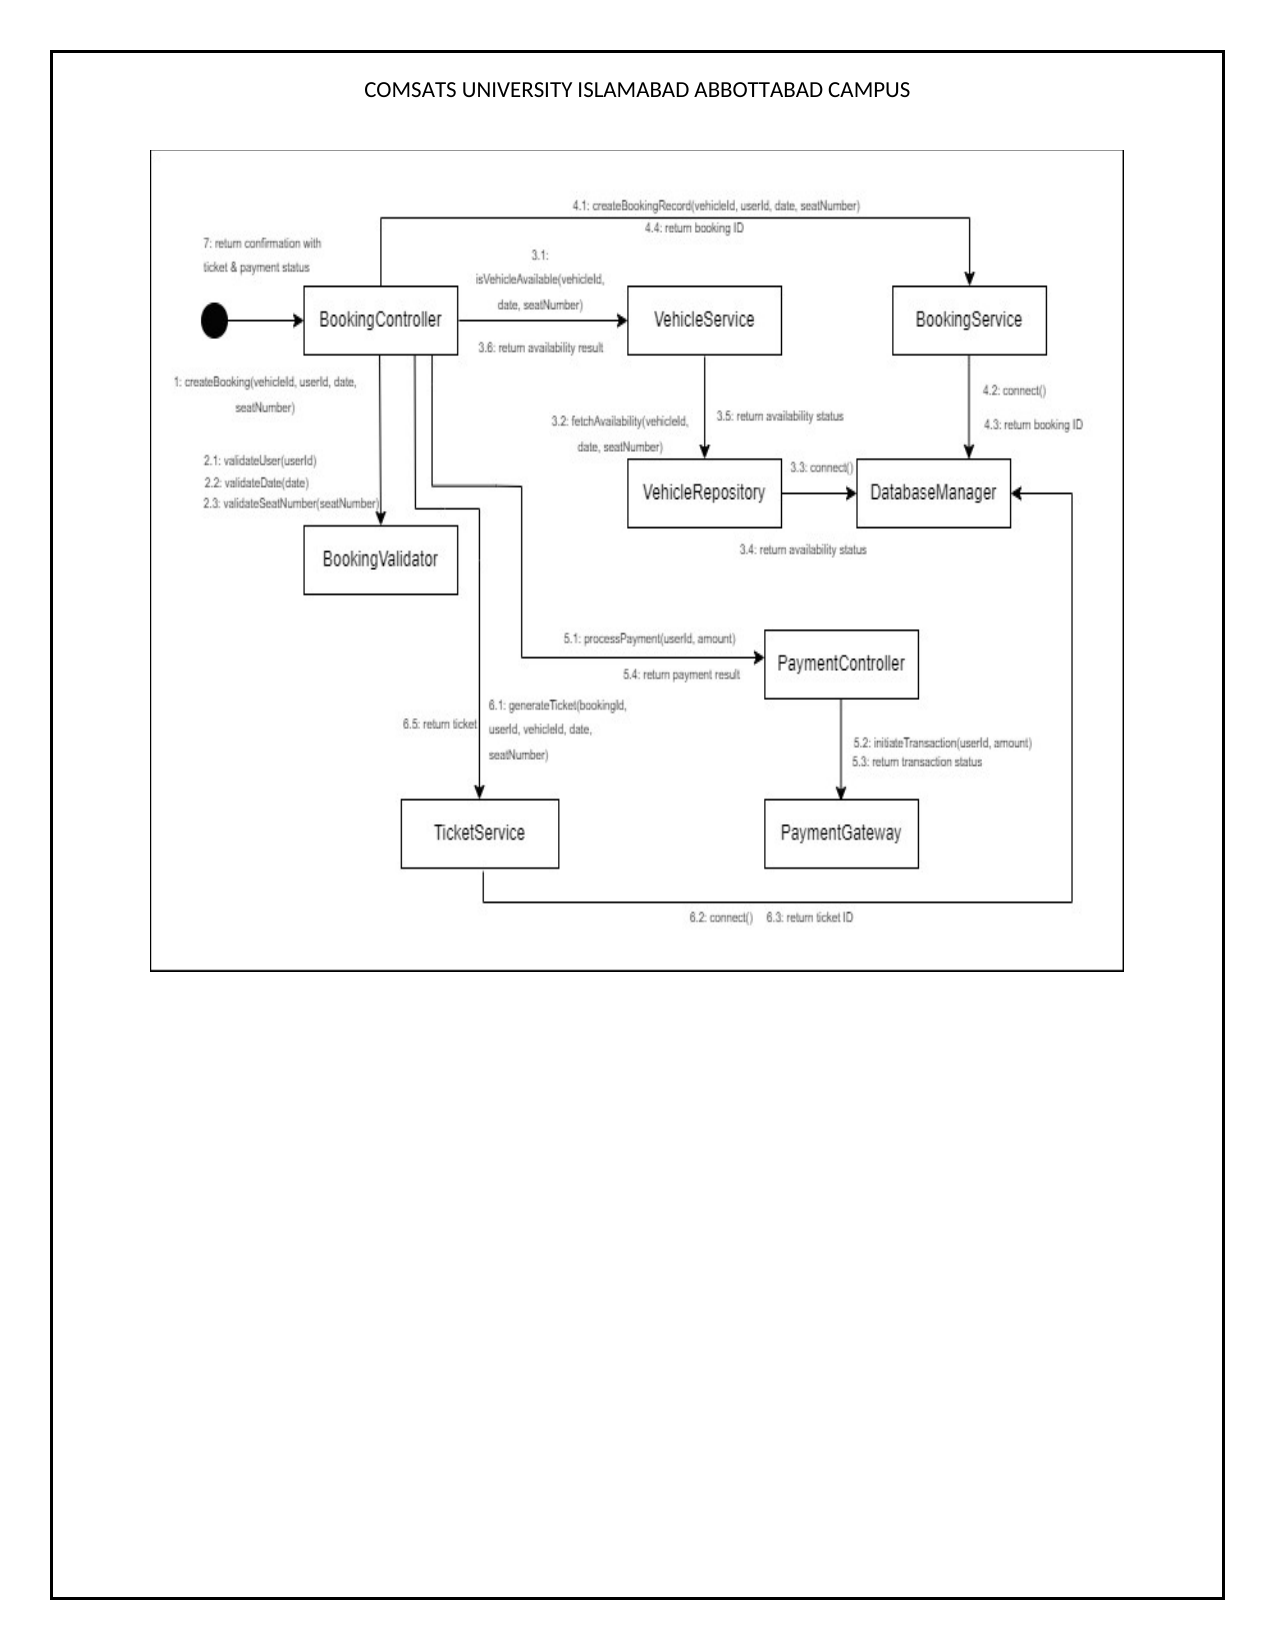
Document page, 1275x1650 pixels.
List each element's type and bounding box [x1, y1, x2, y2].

picture [150, 150, 1124, 972]
